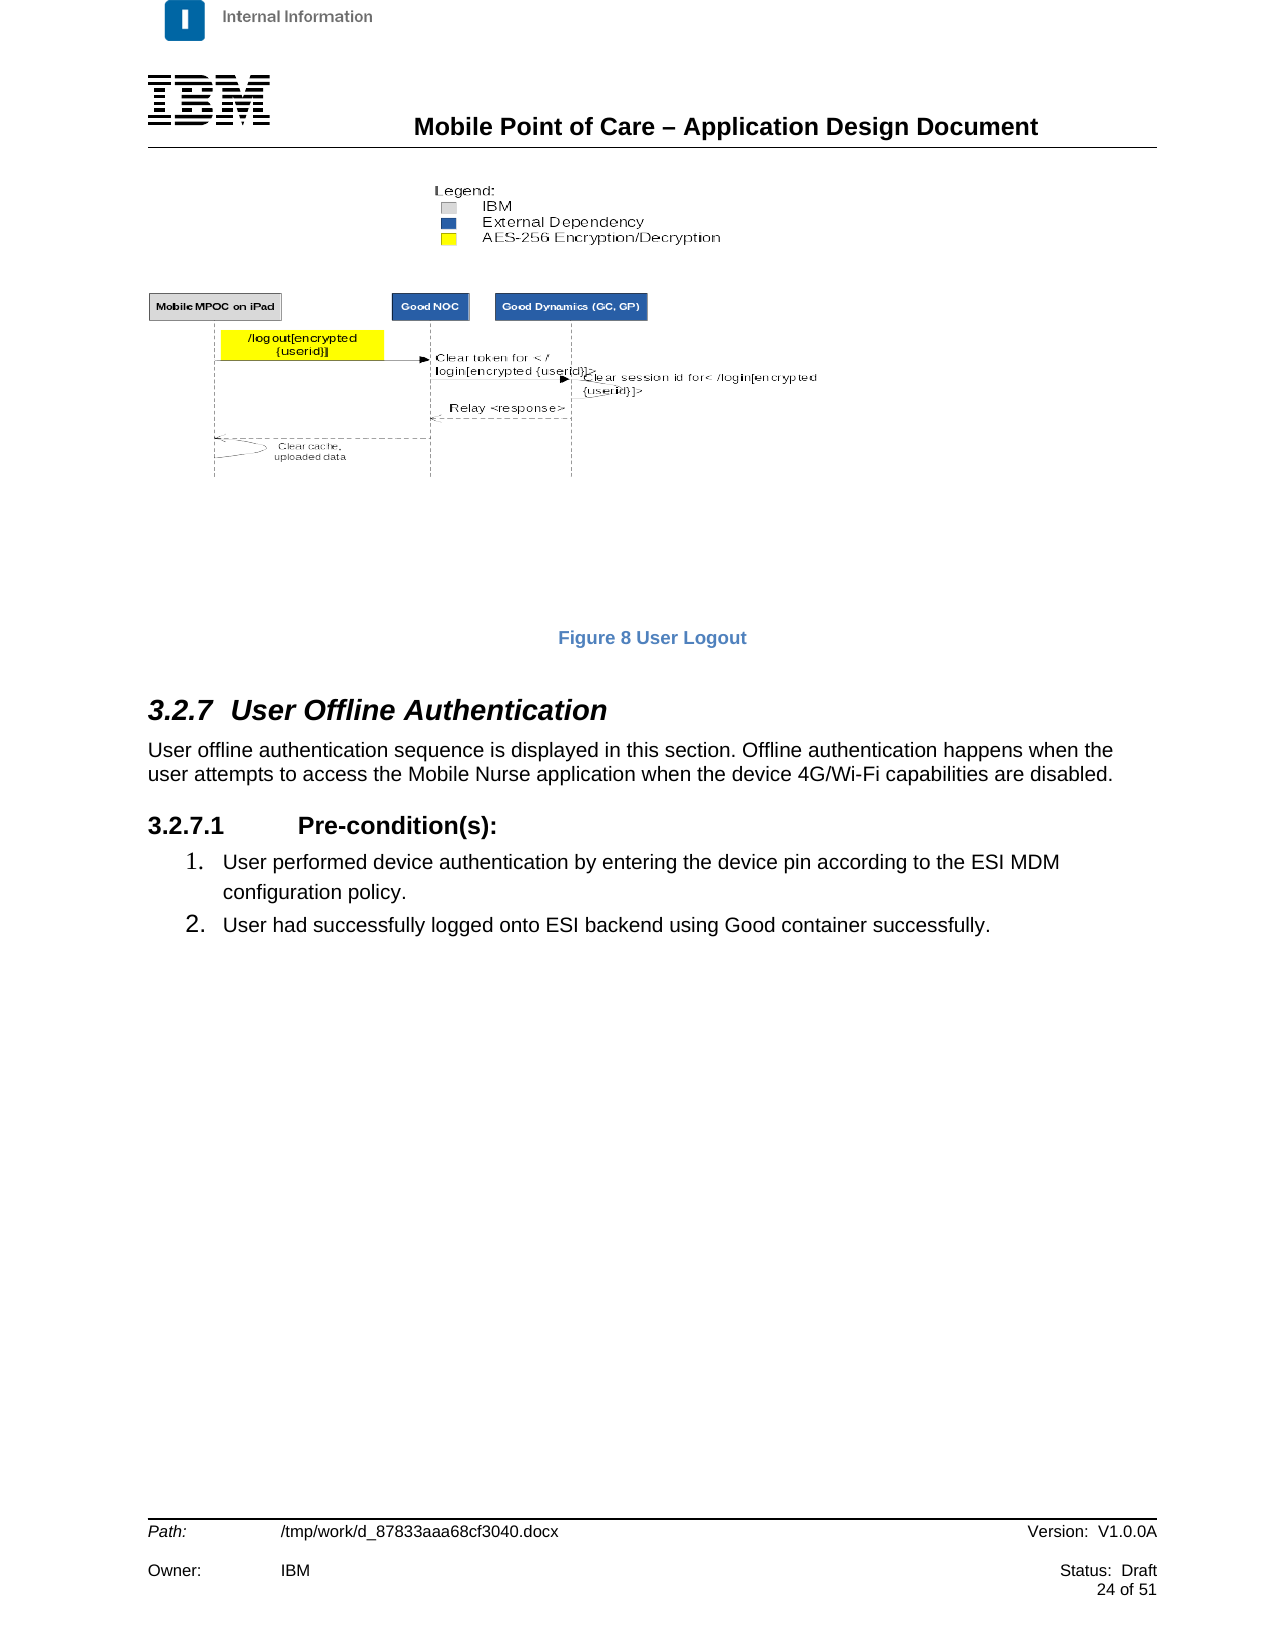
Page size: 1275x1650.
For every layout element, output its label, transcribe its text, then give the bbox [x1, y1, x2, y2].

list User performed device authentication by entering the device pin according to the ESI MDM configuration policy. [185, 846, 1157, 904]
picture [147, 0, 420, 53]
list User had successfully logged onto ESI backend using Good container successfully. [185, 908, 1157, 937]
text Figure 8 User Logout [148, 627, 1157, 649]
subtitle User Offline Authentication [148, 693, 1157, 727]
text User offline authentication sequence is displayed in this section. Offline authentication happens when the user attempts to access the Mobile Nurse application when the device 4G/Wi-Fi capabilities are disabled. [148, 738, 1157, 786]
subtitle Pre-condition(s): [148, 811, 1157, 840]
